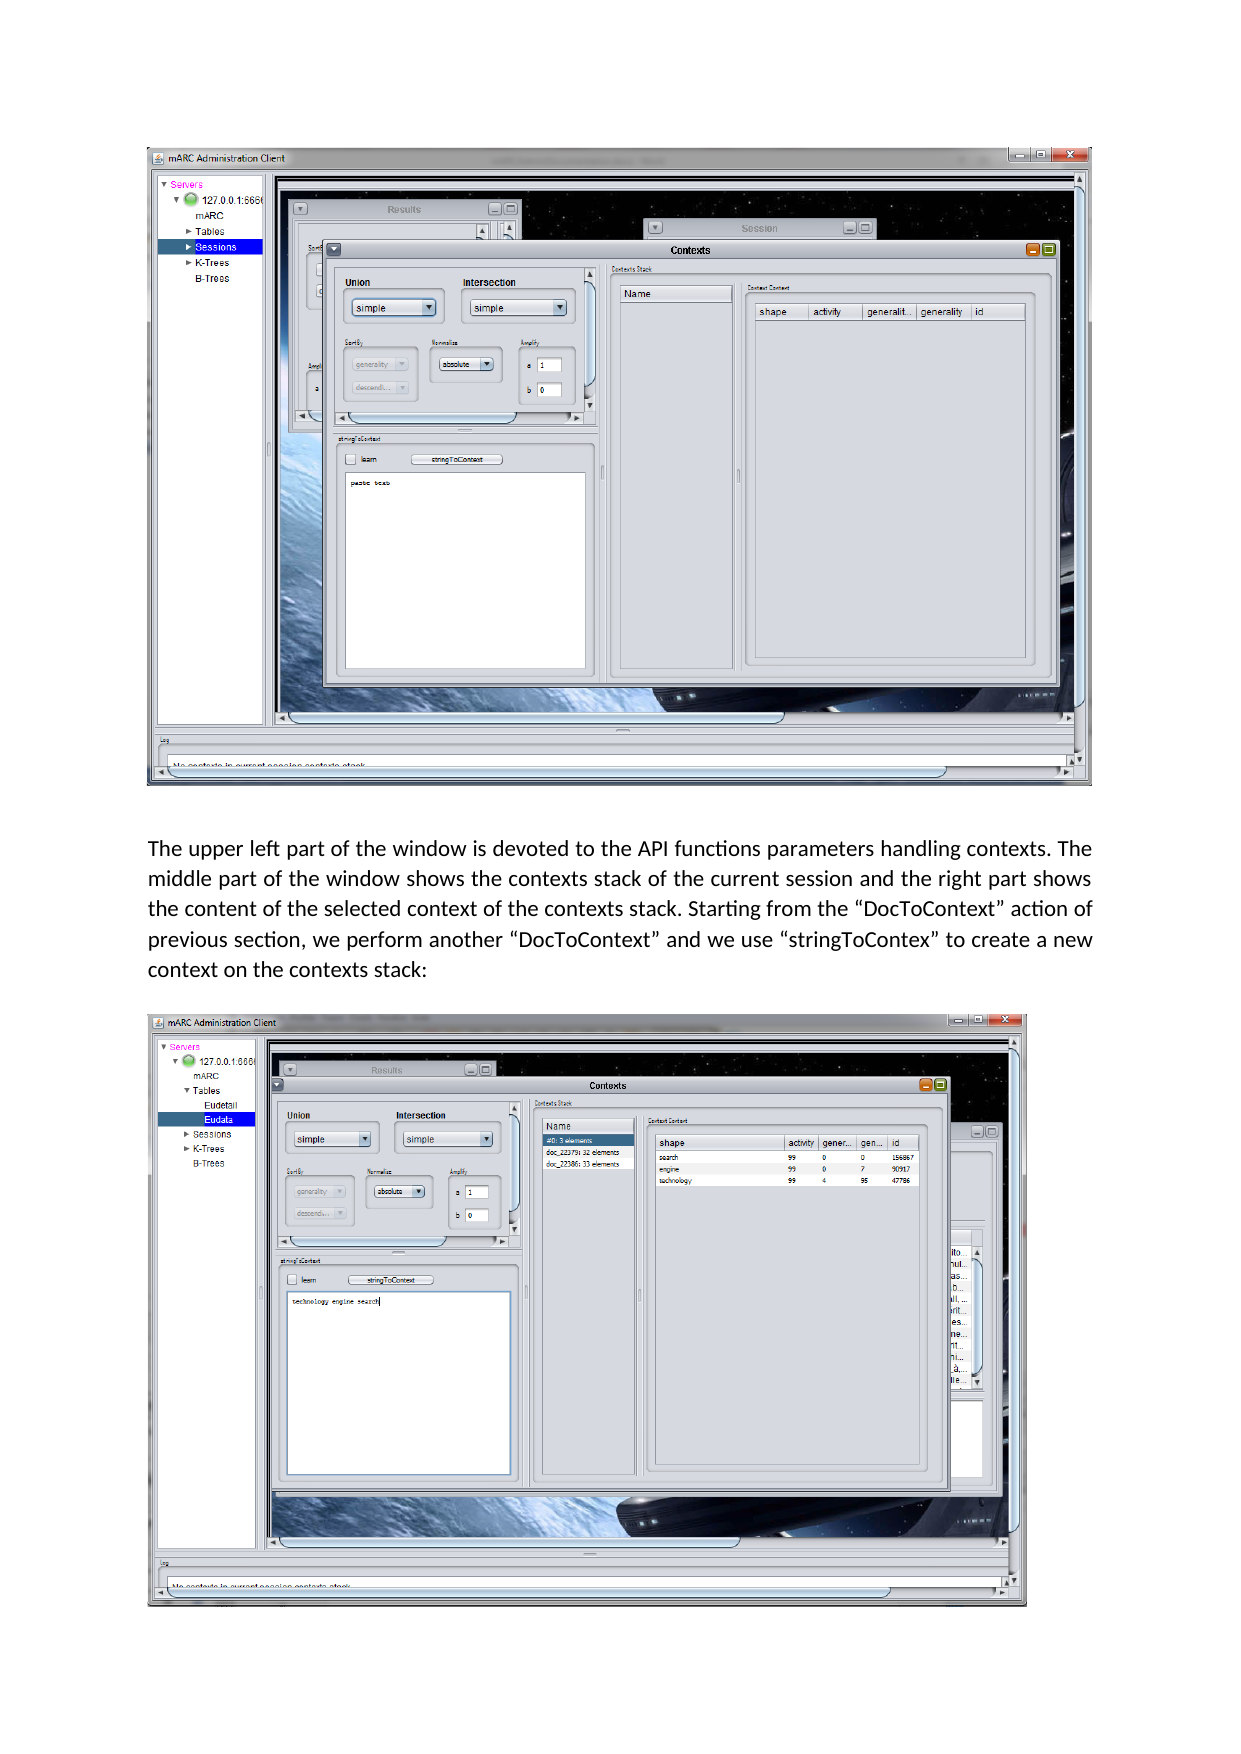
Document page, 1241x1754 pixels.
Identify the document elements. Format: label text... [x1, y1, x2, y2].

picture [146, 147, 1092, 786]
text The upper left part of the window is devoted to the API functions parameters handling contexts. The middle part of the window shows the contexts stack of the current session and the right part shows the content of the selected context of the contexts stack. Starting from the “DocToContext” action of previous section, we perform another “DocToContext” and we use “stringToContex” to create a new context on the contexts stack: [148, 834, 1093, 983]
picture [147, 1014, 1027, 1607]
